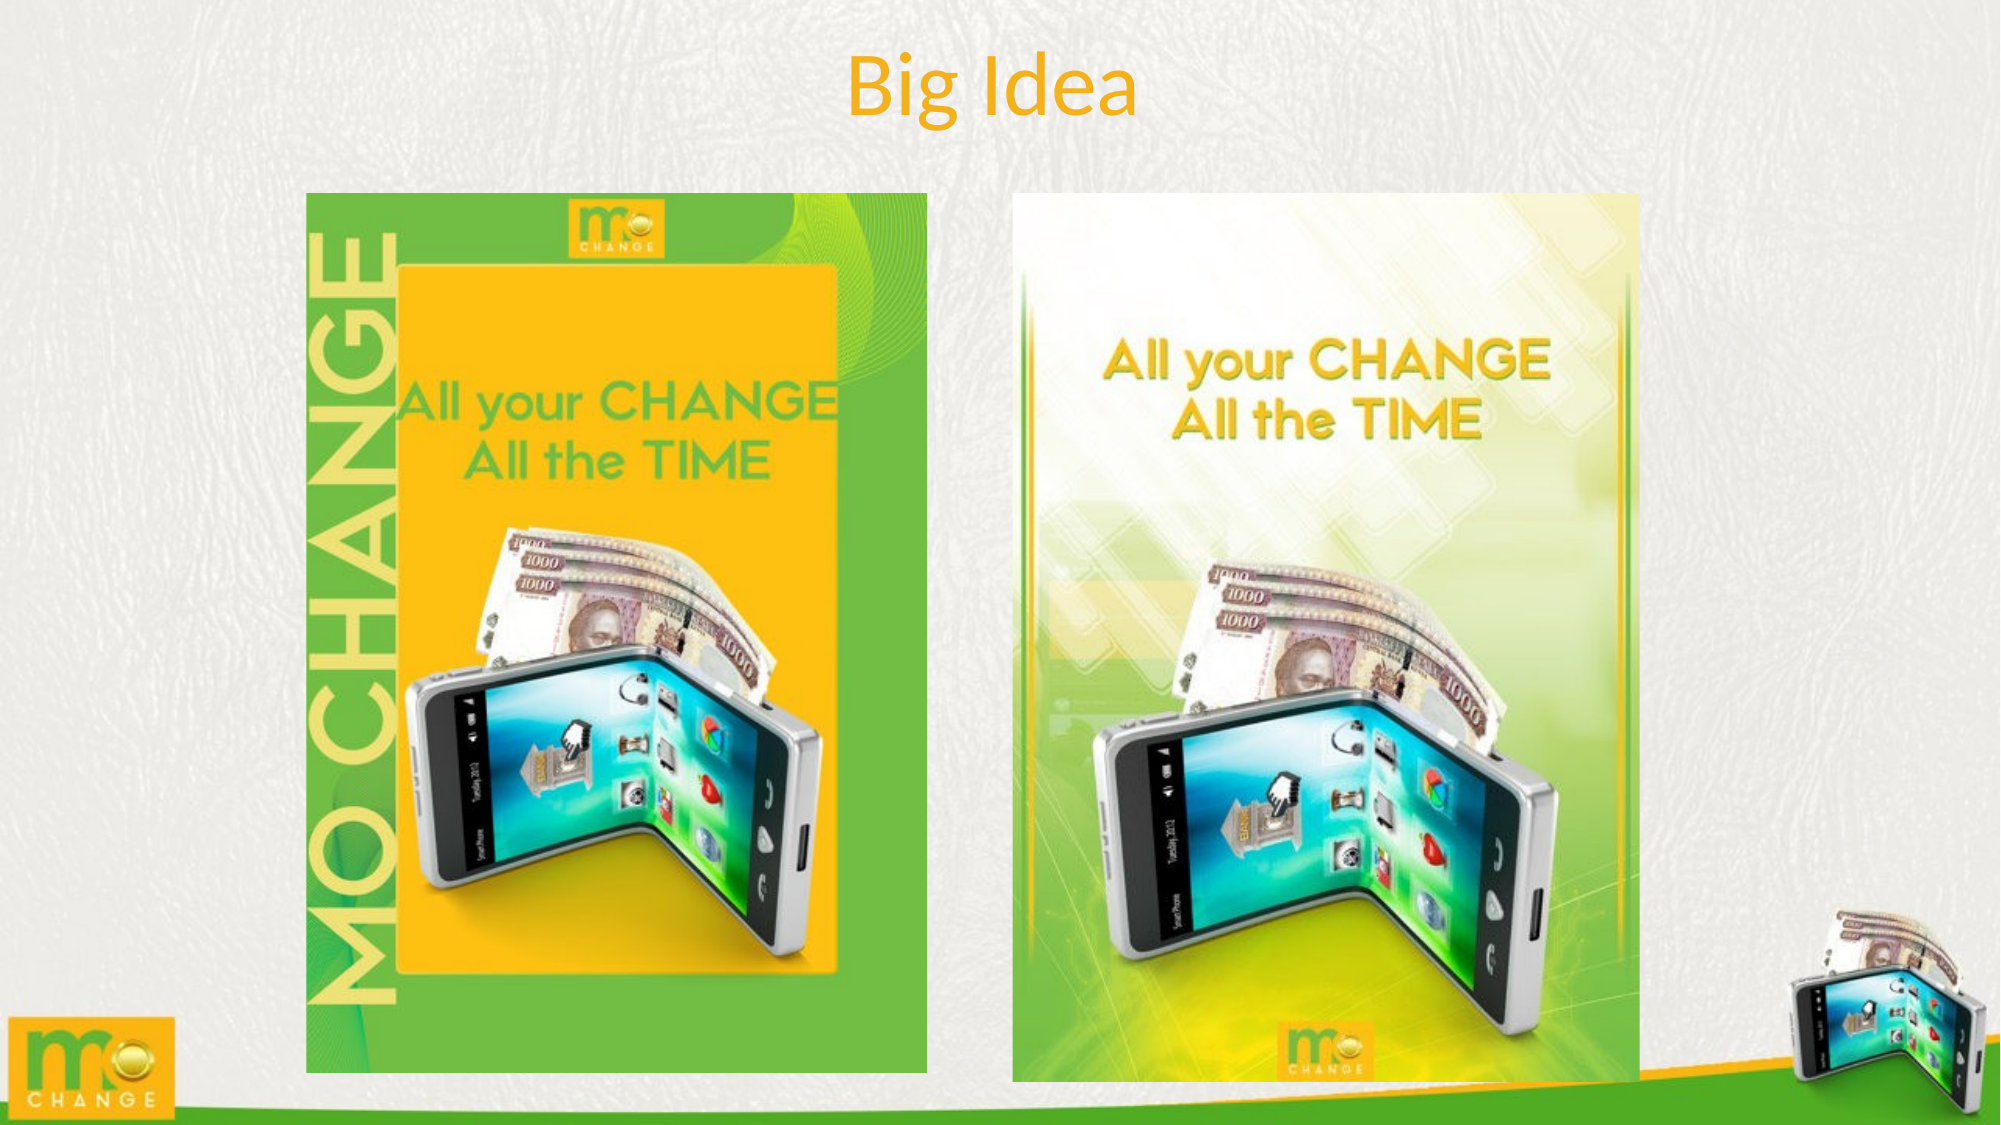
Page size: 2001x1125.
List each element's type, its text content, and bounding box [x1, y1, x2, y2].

text Big Idea [250, 27, 1736, 139]
picture [0, 0, 2001, 1125]
